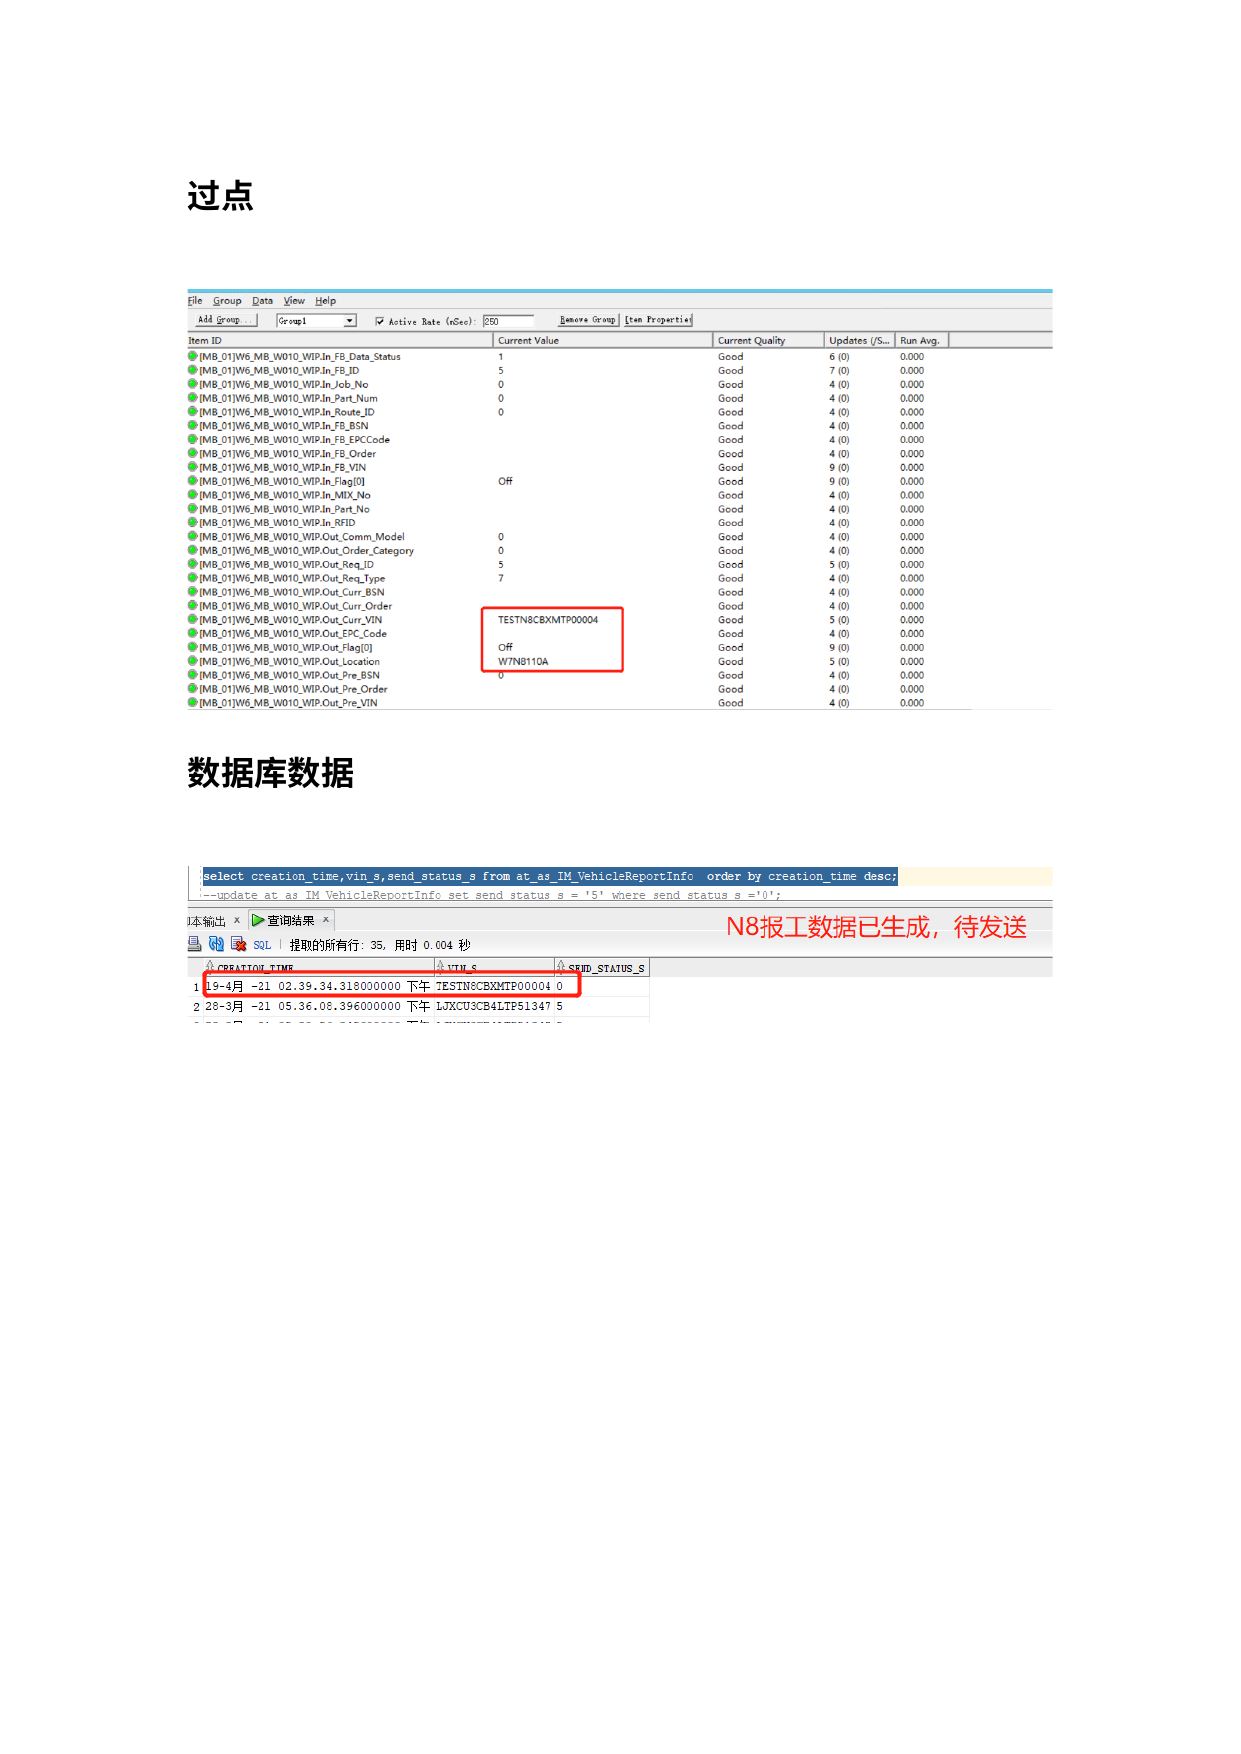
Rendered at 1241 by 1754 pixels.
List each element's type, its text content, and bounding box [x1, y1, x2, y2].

subtitle 数据库数据 [187, 739, 1053, 804]
subtitle 过点 [187, 162, 1053, 227]
picture [187, 289, 1053, 710]
picture [187, 866, 1053, 1023]
